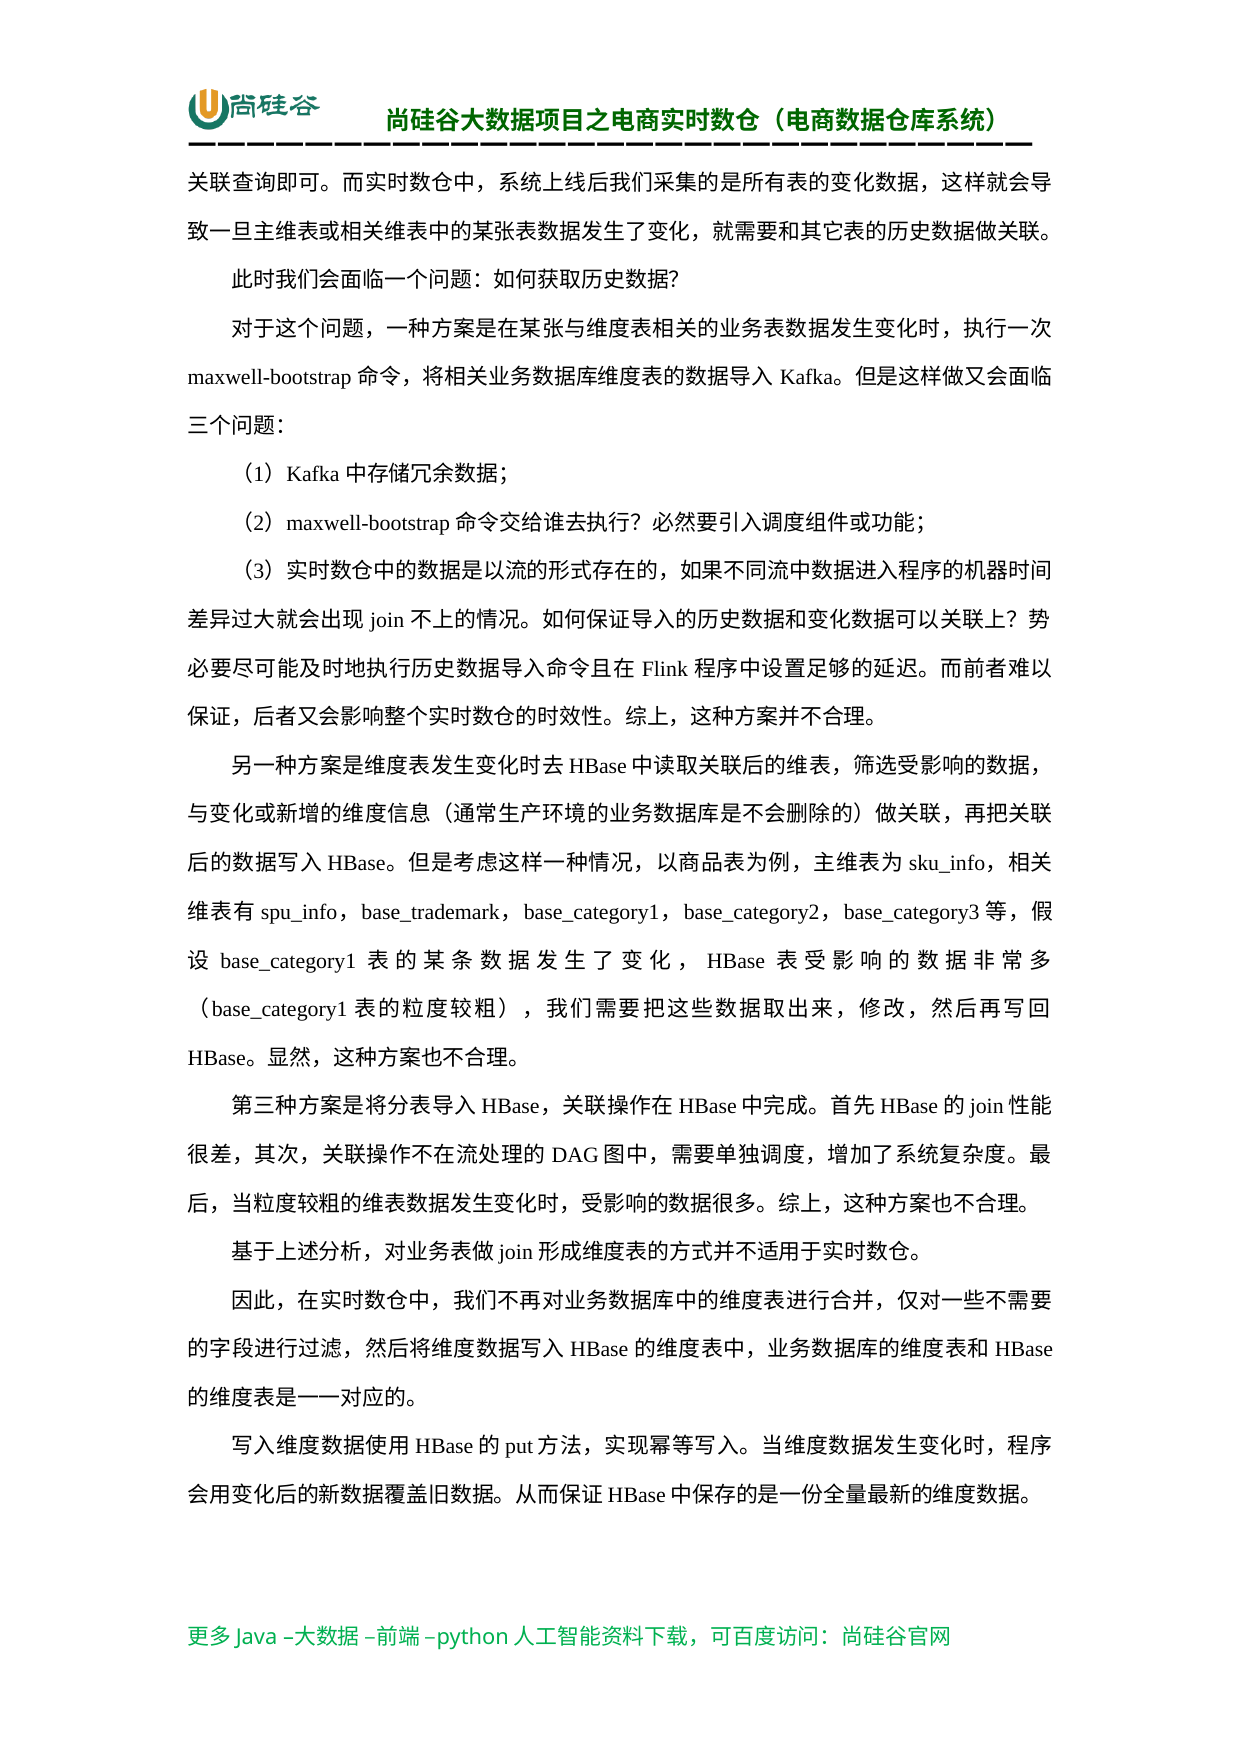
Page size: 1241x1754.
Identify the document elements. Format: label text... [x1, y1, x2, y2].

text 对于这个问题，一种方案是在某张与维度表相关的业务表数据发生变化时，执行一次 maxwell-bootstrap 命令，将相关业务数据库维度表的数据导入 Kafka。但是这样做又会面临三个问题： [187, 310, 1053, 440]
text Kafka 中存储冗余数据； [187, 456, 1053, 488]
text maxwell-bootstrap 命令交给谁去执行？必然要引入调度组件或功能； [187, 504, 1053, 537]
text 写入维度数据使用HBase的put方法，实现幂等写入。当维度数据发生变化时，程序会用变化后的新数据覆盖旧数据。从而保证HBase中保存的是一份全量最新的维度数据。 [187, 1428, 1053, 1509]
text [187, 165, 1053, 246]
text 另一种方案是维度表发生变化时去HBase中读取关联后的维表，筛选受影响的数据，与变化或新增的维度信息（通常生产环境的业务数据库是不会删除的）做关联，再把关联后的数据写入HBase。但是考虑这样一种情况，以商品表为例，主维表为sku_info，相关维表有spu_info，base_trademark，base_category1，base_category2，base_category3等，假设base_category1表的某条数据发生了变化，HBase表受影响的数据非常多（base_category1表的粒度较粗），我们需要把这些数据取出来，修改，然后再写回HBase。显然，这种方案也不合理。 [187, 747, 1053, 1072]
picture [187, 88, 320, 130]
text 第三种方案是将分表导入HBase，关联操作在HBase中完成。首先HBase的join性能很差，其次，关联操作不在流处理的DAG图中，需要单独调度，增加了系统复杂度。最后，当粒度较粗的维表数据发生变化时，受影响的数据很多。综上，这种方案也不合理。 [187, 1088, 1053, 1218]
text 因此，在实时数仓中，我们不再对业务数据库中的维度表进行合并，仅对一些不需要的字段进行过滤，然后将维度数据写入 HBase 的维度表中，业务数据库的维度表和 HBase 的维度表是一一对应的。 [187, 1282, 1053, 1412]
text 此时我们会面临一个问题：如何获取历史数据？ [187, 262, 1053, 294]
text 基于上述分析，对业务表做 join 形成维度表的方式并不适用于实时数仓。 [187, 1234, 1053, 1266]
text 实时数仓中的数据是以流的形式存在的，如果不同流中数据进入程序的机器时间差异过大就会出现 join 不上的情况。如何保证导入的历史数据和变化数据可以关联上？势必要尽可能及时地执行历史数据导入命令且在 Flink 程序中设置足够的延迟。而前者难以保证，后者又会影响整个实时数仓的时效性。综上，这种方案并不合理。 [187, 553, 1053, 731]
